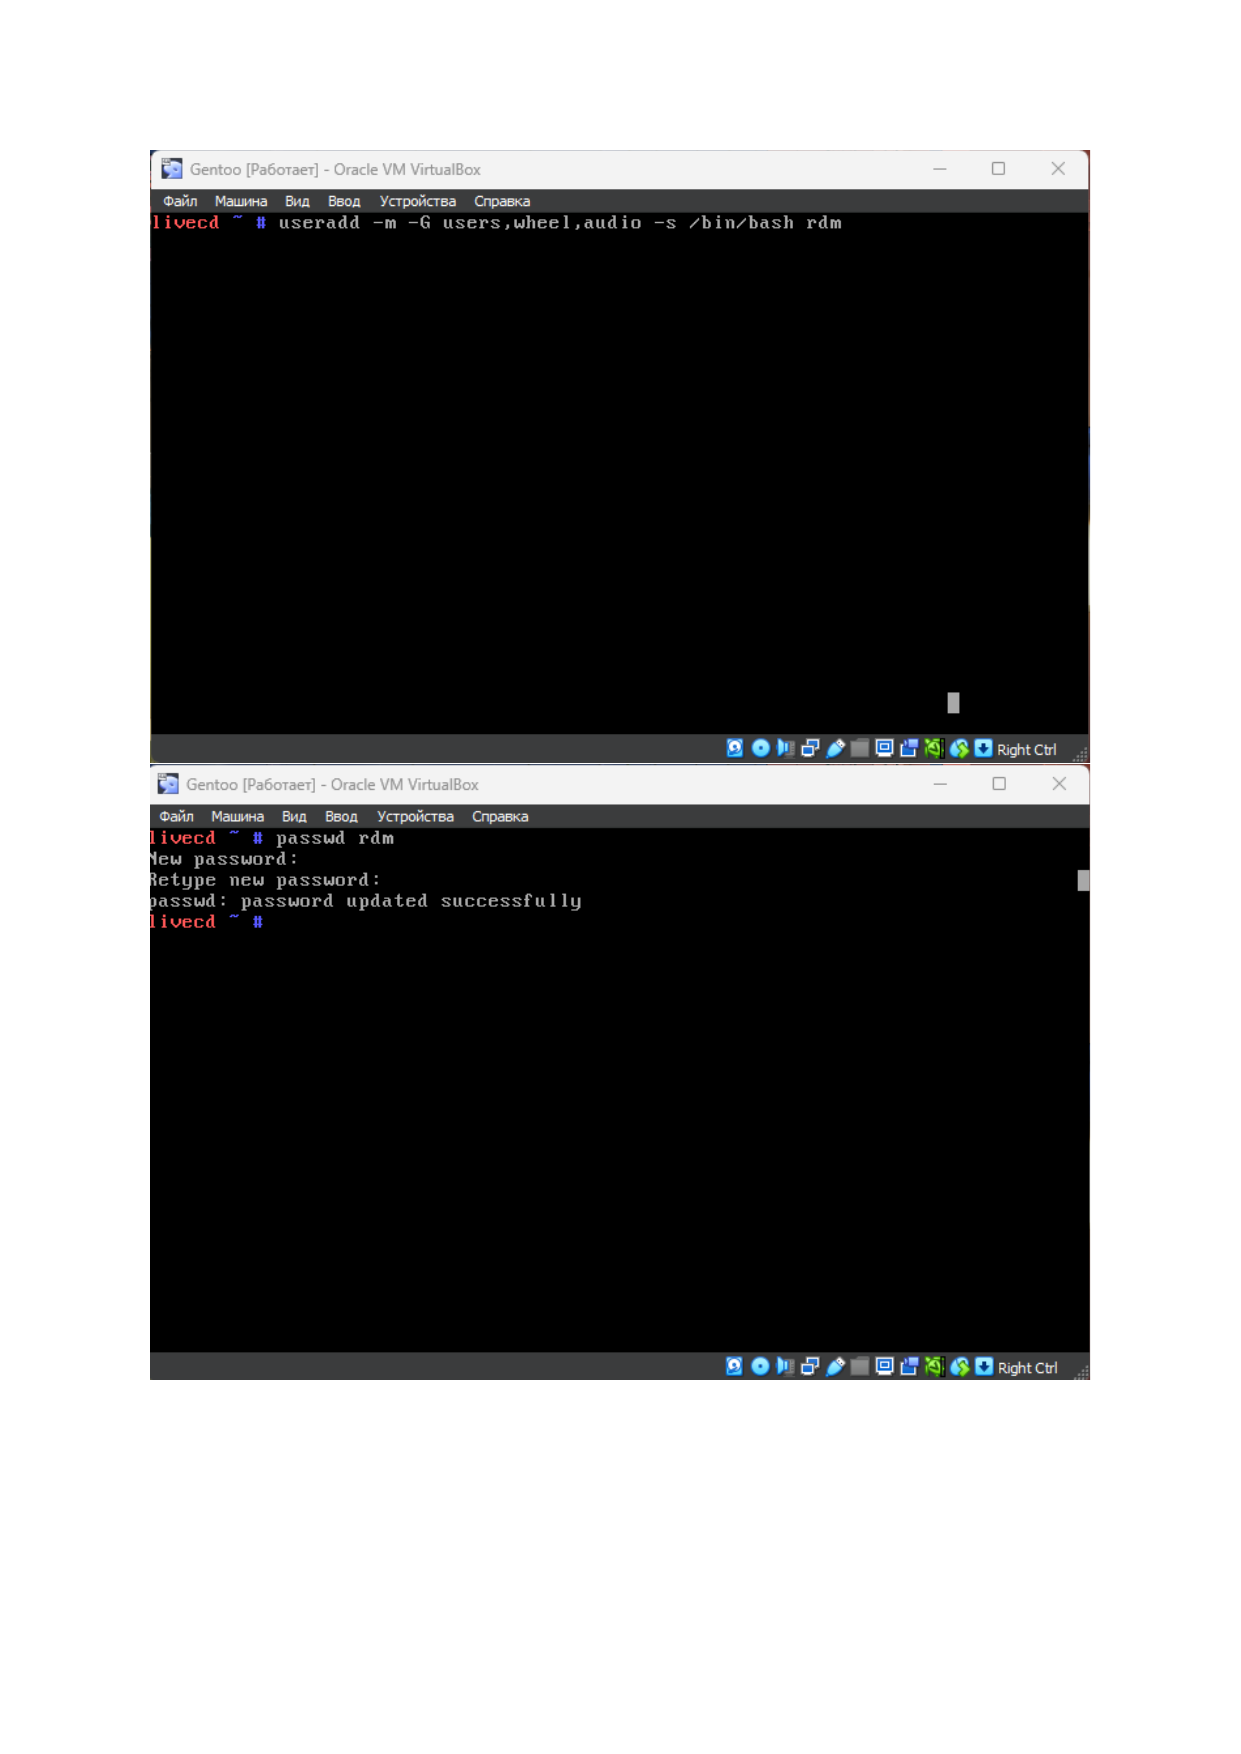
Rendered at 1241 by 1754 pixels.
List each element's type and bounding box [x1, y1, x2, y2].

picture [150, 764, 1091, 1380]
picture [150, 150, 1091, 763]
